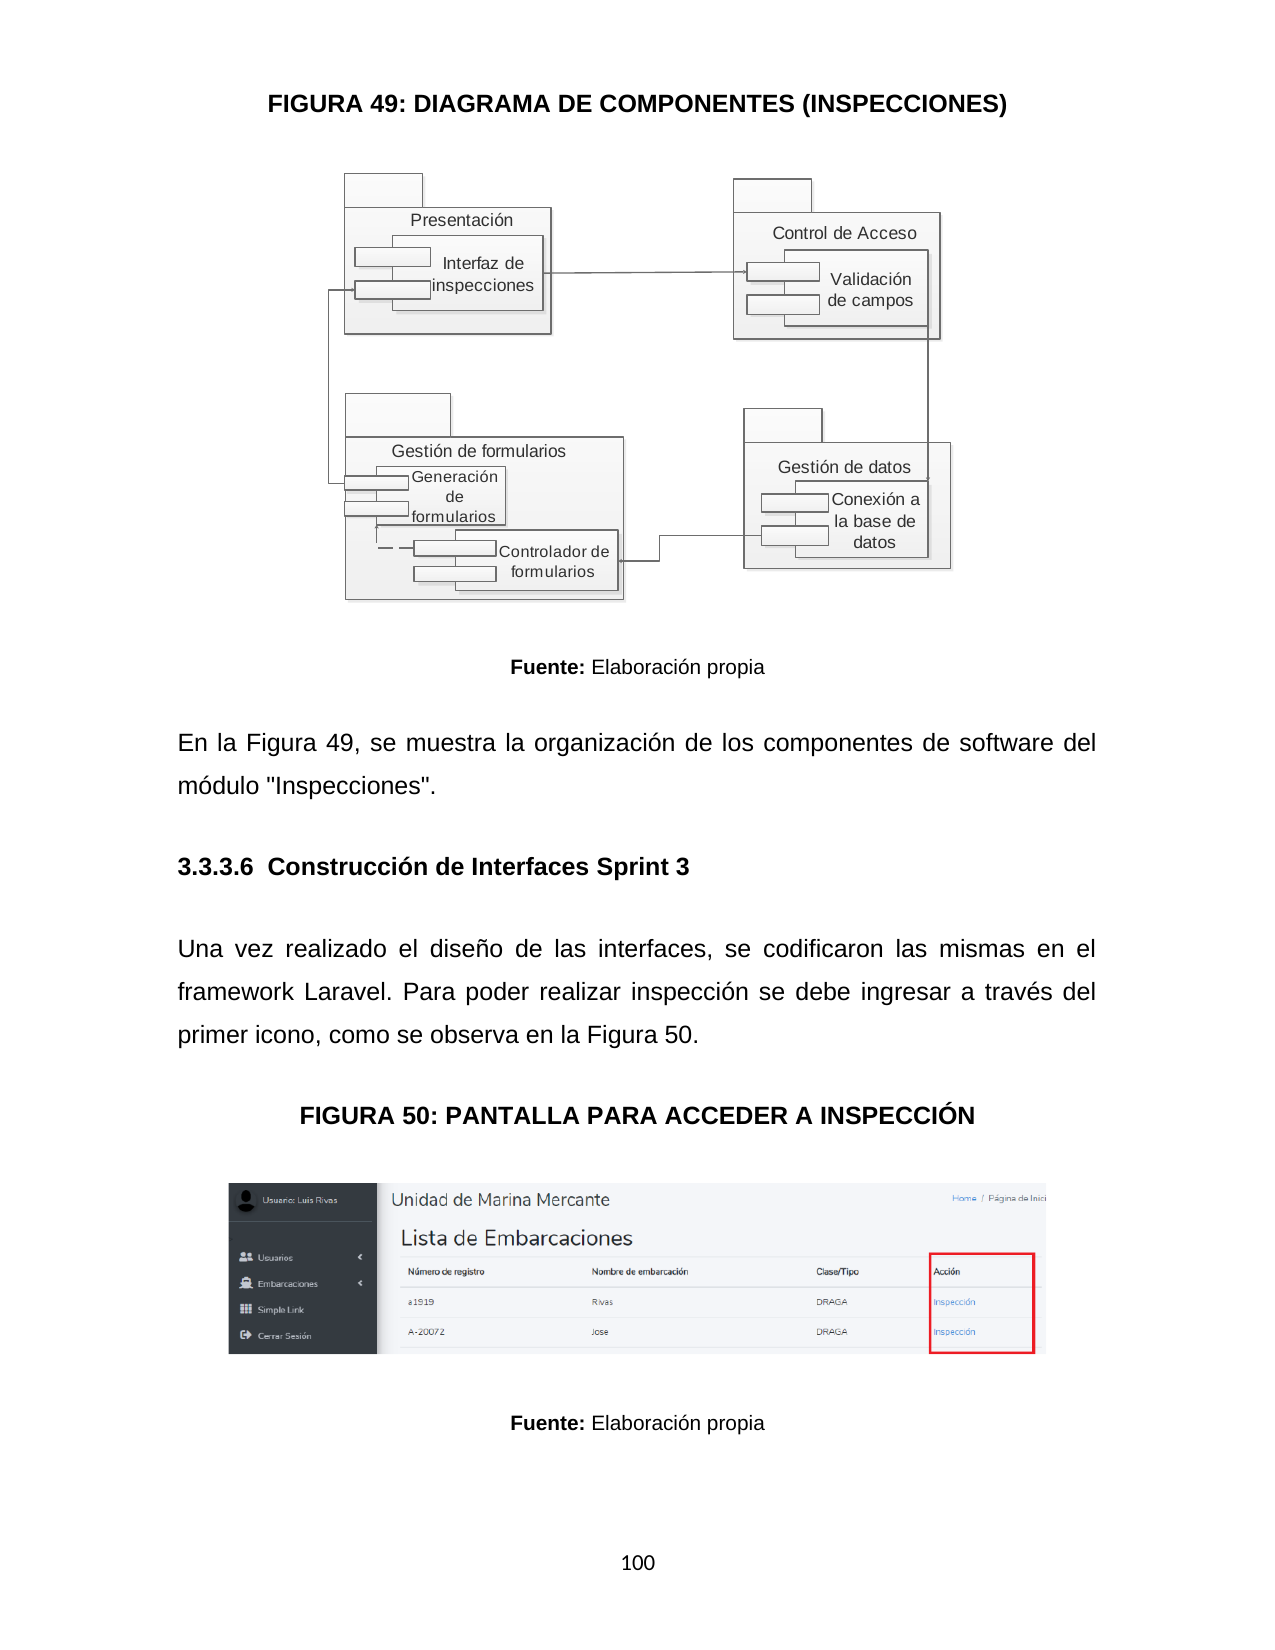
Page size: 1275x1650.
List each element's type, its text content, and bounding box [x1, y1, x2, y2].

text Fuente: Elaboración propia [177, 655, 1098, 679]
picture [228, 1183, 1047, 1359]
text Fuente: Elaboración propia [177, 1410, 1098, 1434]
text En la Figura 49, se muestra la organización de los componentes de software del módulo "Inspecciones". [177, 728, 1098, 800]
text FIGURA 49: DIAGRAMA DE COMPONENTES (INSPECCIONES) [177, 89, 1098, 117]
text Una vez realizado el diseño de las interfaces, se codificaron las mismas en el framework Laravel. Para poder realizar inspección se debe ingresar a través del primer icono, como se observa en la Figura 50. [177, 934, 1098, 1049]
text FIGURA 50: PANTALLA PARA ACCEDER A INSPECCIÓN [177, 1101, 1098, 1130]
list Construcción de Interfaces Sprint 3 [177, 852, 1098, 881]
